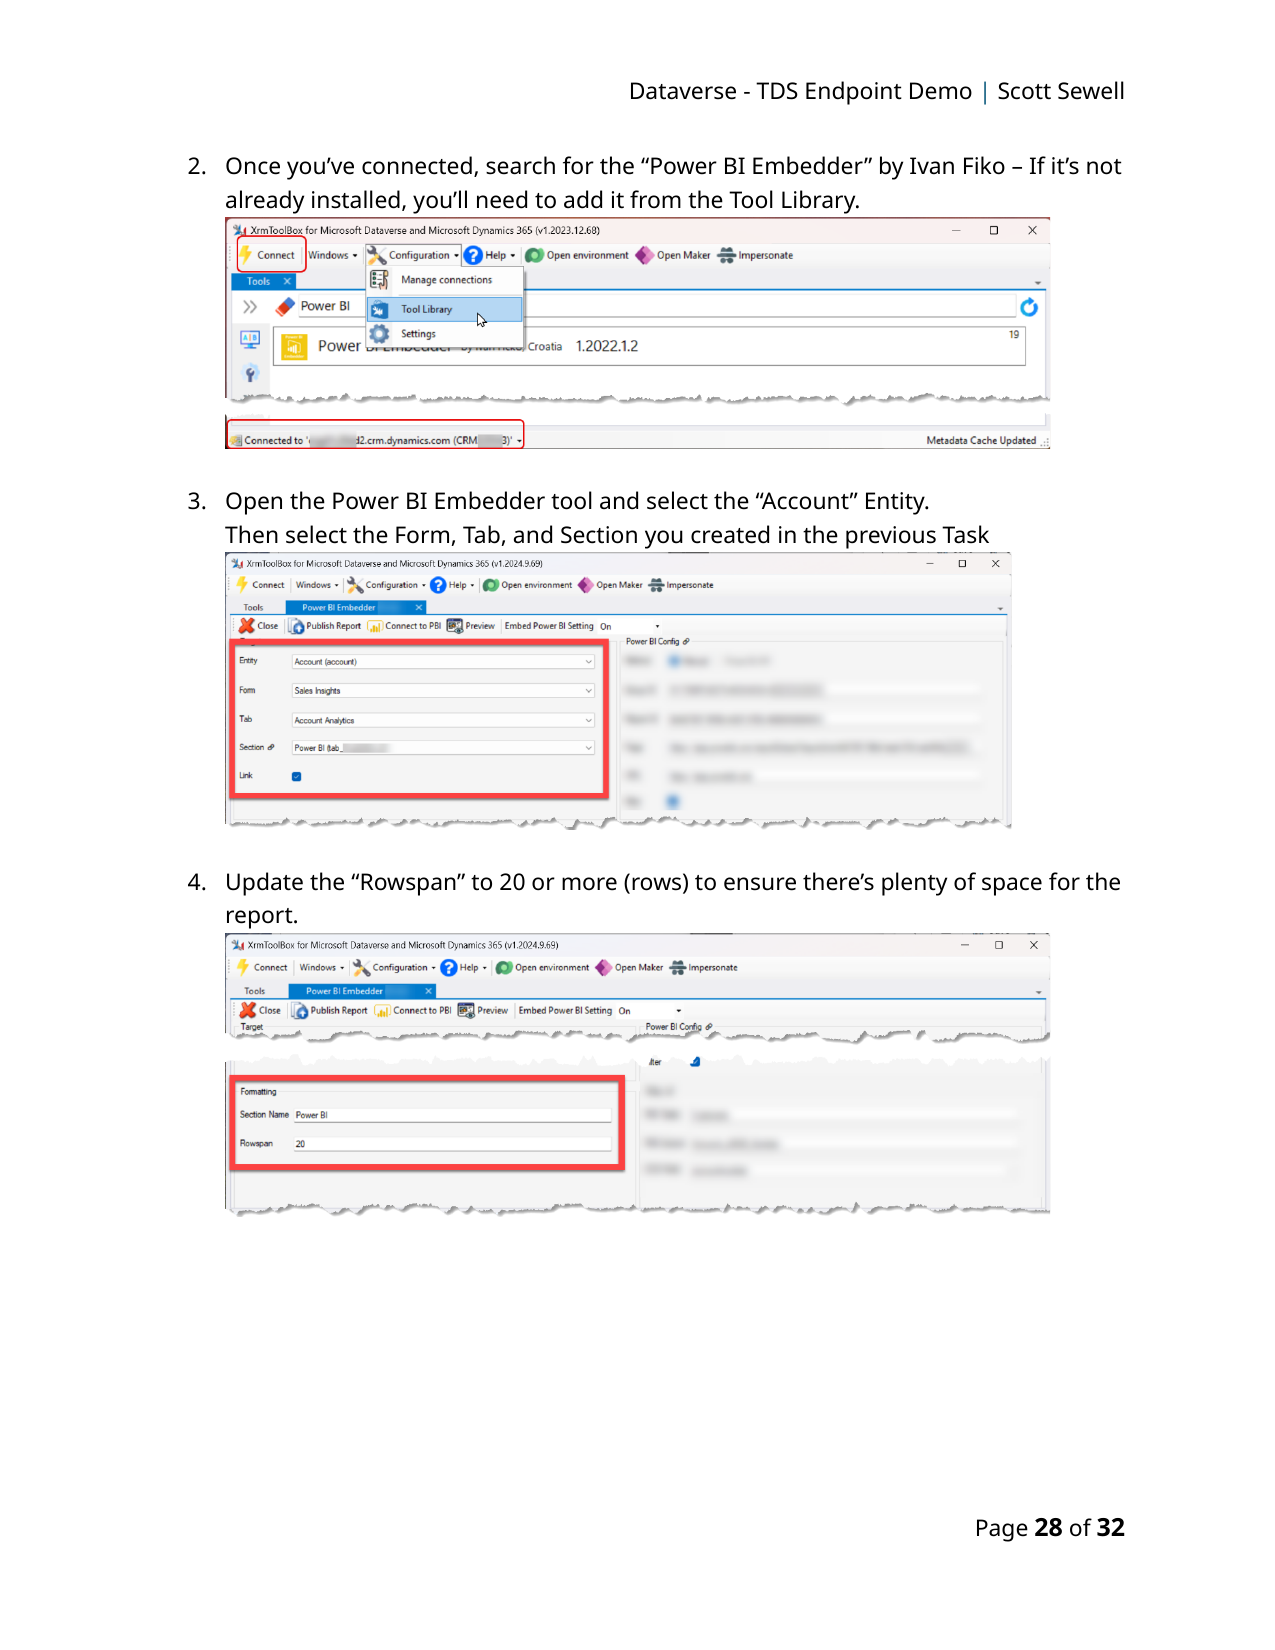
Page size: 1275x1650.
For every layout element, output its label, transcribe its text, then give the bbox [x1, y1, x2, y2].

picture [225, 217, 1050, 449]
picture [225, 552, 1012, 830]
picture [225, 933, 1050, 1217]
